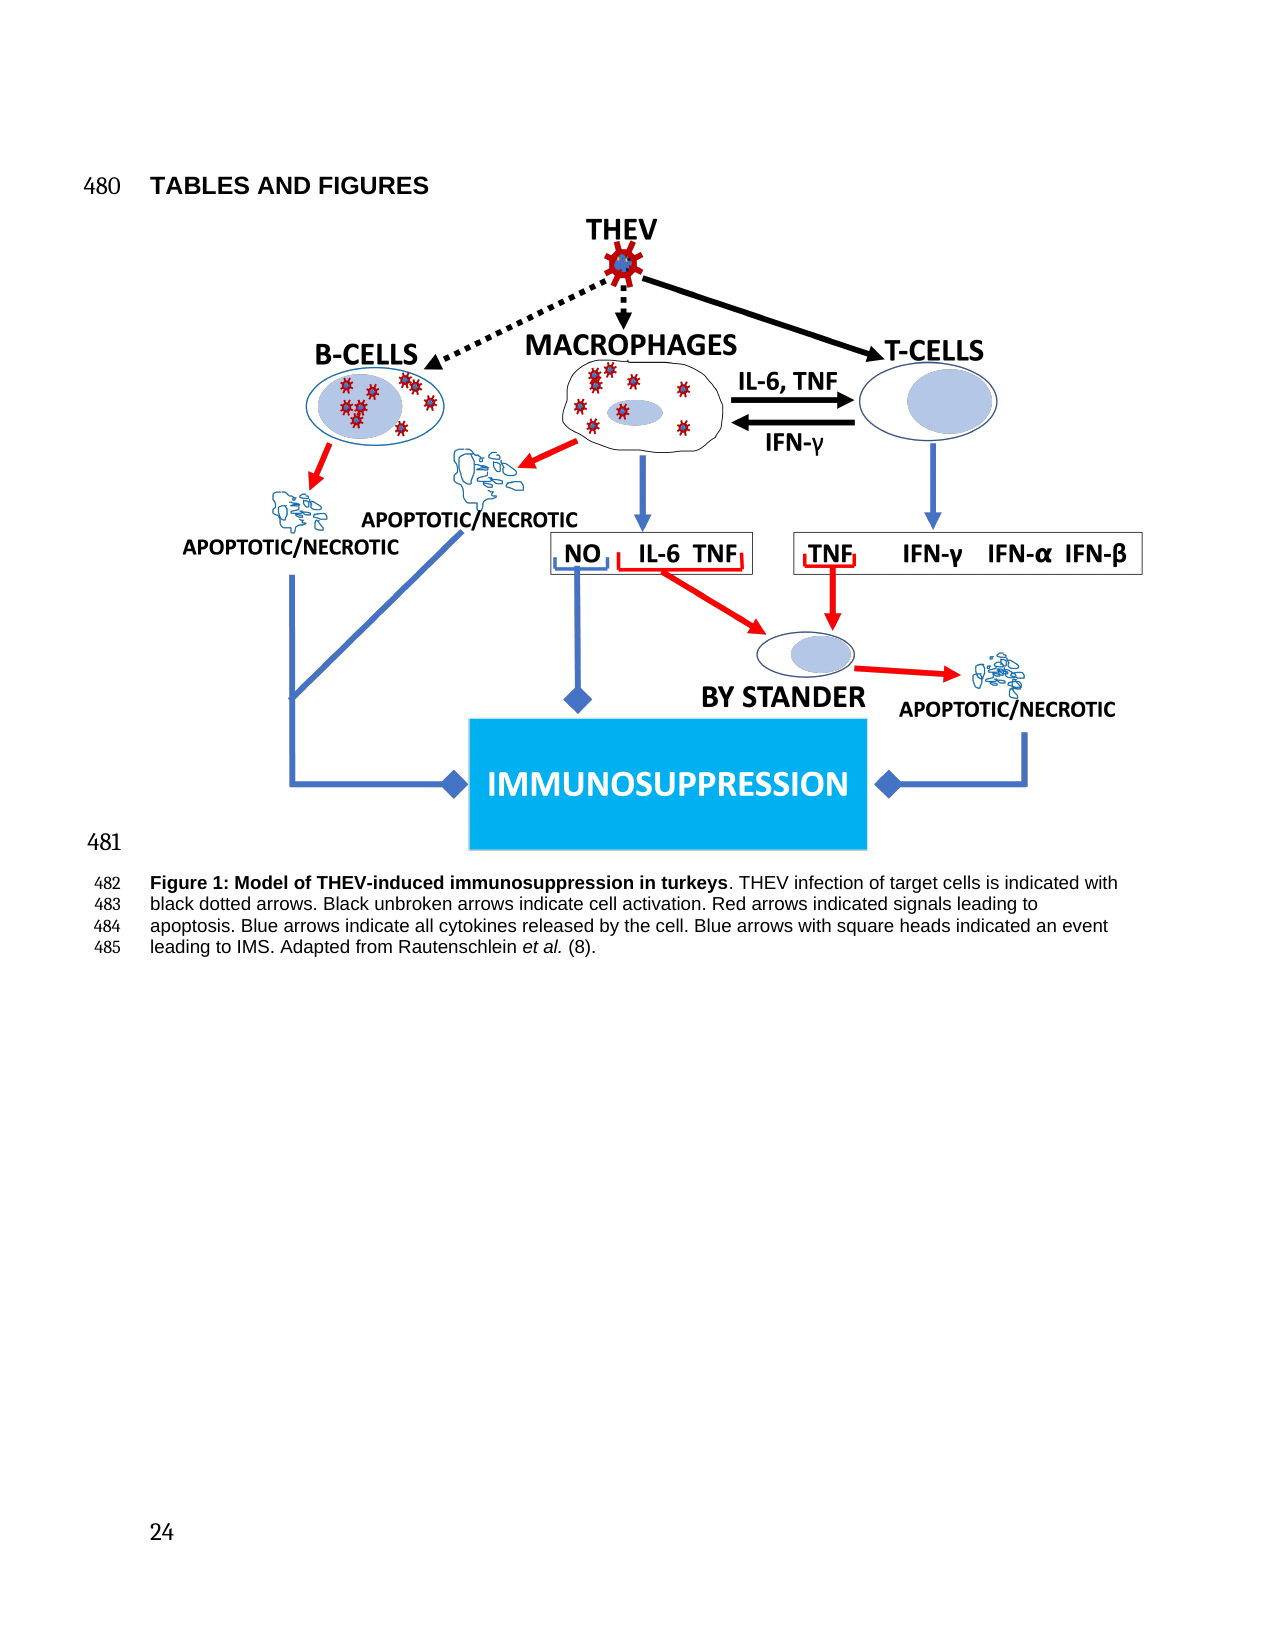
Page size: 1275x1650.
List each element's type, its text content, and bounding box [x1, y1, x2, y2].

picture [168, 199, 1144, 851]
subtitle TABLES AND FIGURES [150, 171, 1125, 199]
text Figure 1: Model of THEV-induced immunosuppression in turkeys. THEV infection of target cells is indicated with black dotted arrows. Black unbroken arrows indicate cell activation. Red arrows indicated signals leading to apoptosis. Blue arrows indicate all cytokines released by the cell. Blue arrows with square heads indicated an event leading to IMS. Adapted from Rautenschlein et al. (8). [150, 872, 1125, 958]
